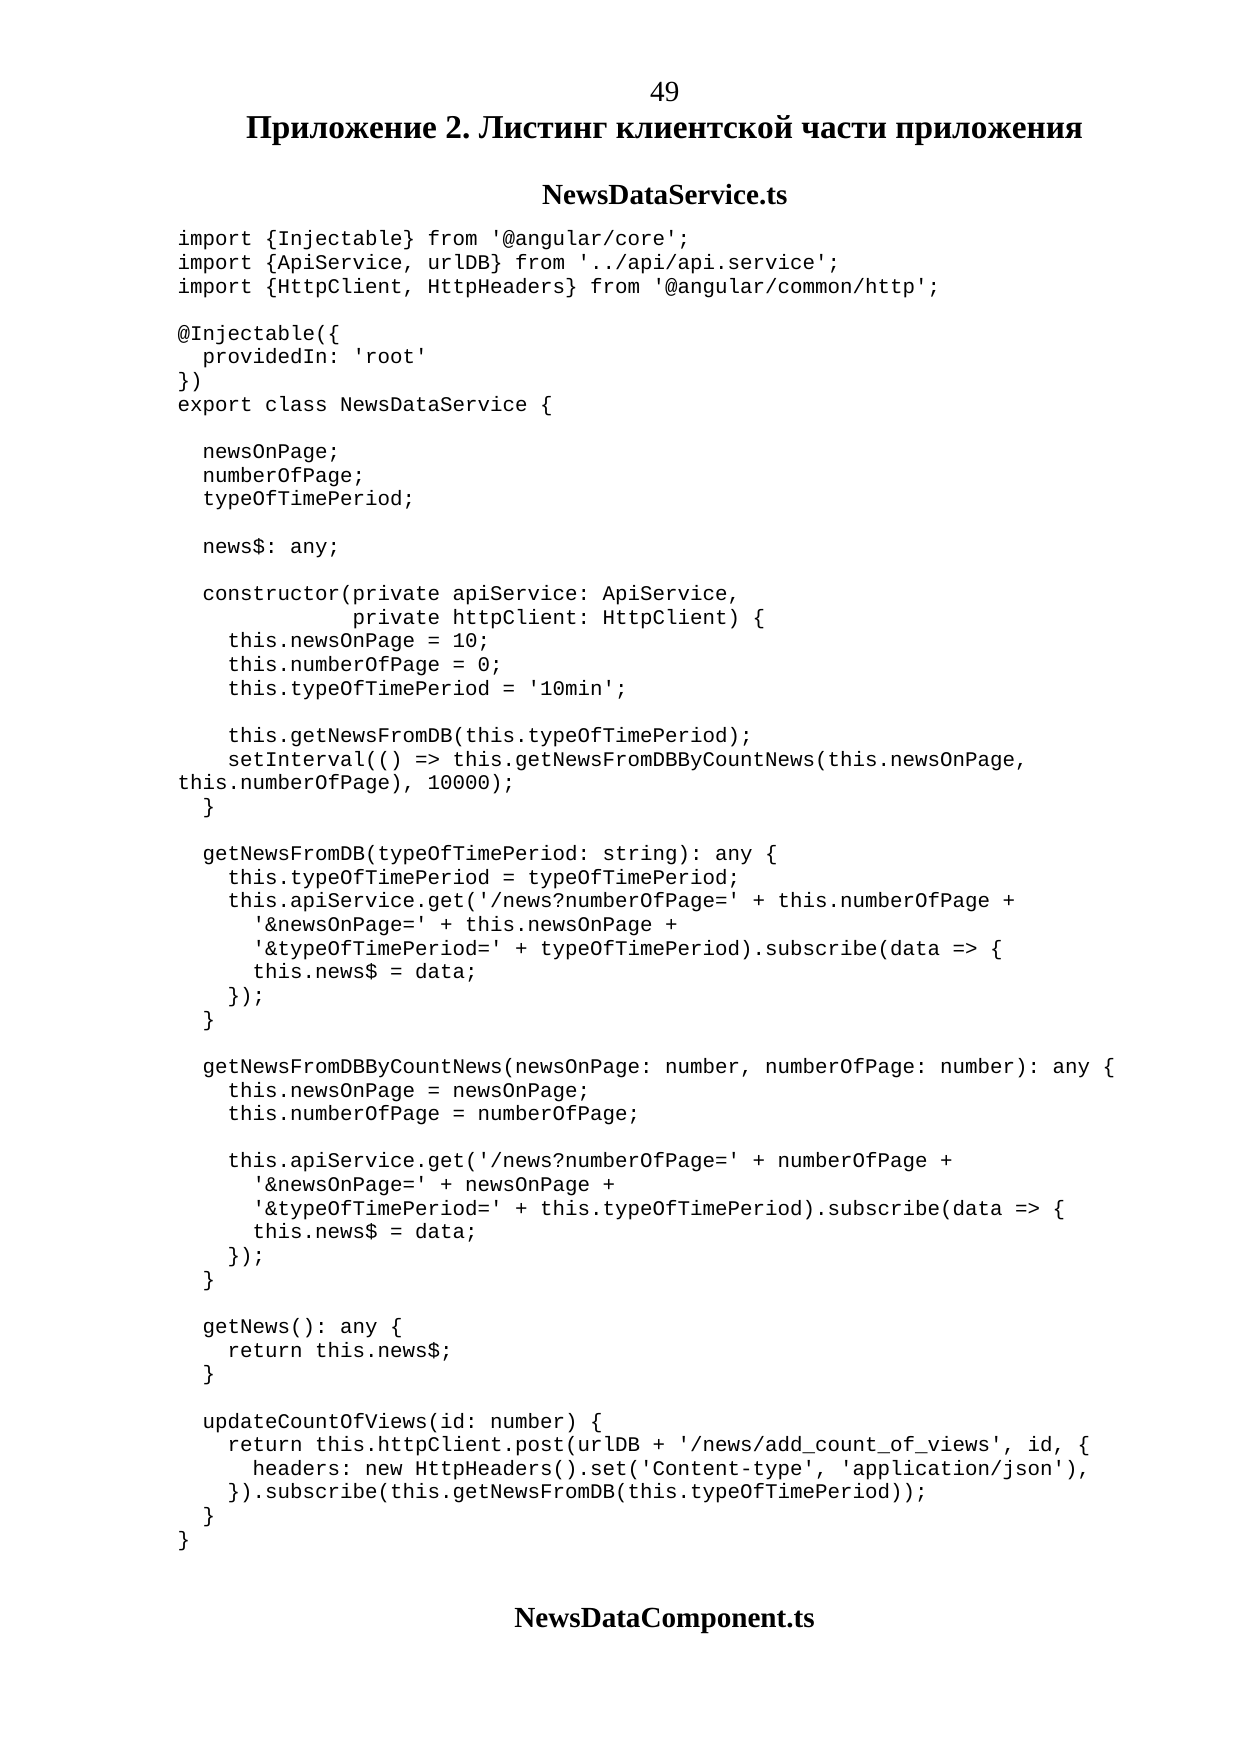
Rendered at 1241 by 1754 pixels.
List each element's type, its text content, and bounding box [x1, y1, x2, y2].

subtitle NewsDataComponent.ts [177, 1600, 1152, 1633]
text import {Injectable} from '@angular/core'; import {ApiService, urlDB} from '../api/api.service'; import {HttpClient, HttpHeaders} from '@angular/common/http'; @Injectable({ providedIn: 'root' }) export class NewsDataService { newsOnPage; numberOfPage; typeOfTimePeriod; news$: any; constructor(private apiService: ApiService, private httpClient: HttpClient) { this.newsOnPage = 10; this.numberOfPage = 0; this.typeOfTimePeriod = '10min'; this.getNewsFromDB(this.typeOfTimePeriod); setInterval(() => this.getNewsFromDBByCountNews(this.newsOnPage, this.numberOfPage), 10000); } getNewsFromDB(typeOfTimePeriod: string): any { this.typeOfTimePeriod = typeOfTimePeriod; this.apiService.get('/news?numberOfPage=' + this.numberOfPage + '&newsOnPage=' + this.newsOnPage + '&typeOfTimePeriod=' + typeOfTimePeriod).subscribe(data => { this.news$ = data; }); } getNewsFromDBByCountNews(newsOnPage: number, numberOfPage: number): any { this.newsOnPage = newsOnPage; this.numberOfPage = numberOfPage; this.apiService.get('/news?numberOfPage=' + numberOfPage + '&newsOnPage=' + newsOnPage + '&typeOfTimePeriod=' + this.typeOfTimePeriod).subscribe(data => { this.news$ = data; }); } getNews(): any { return this.news$; } updateCountOfViews(id: number) { return this.httpClient.post(urlDB + '/news/add_count_of_views', id, { headers: new HttpHeaders().set('Content-type', 'application/json'), }).subscribe(this.getNewsFromDB(this.typeOfTimePeriod)); } } [177, 228, 1152, 1552]
subtitle NewsDataService.ts [177, 177, 1152, 211]
subtitle Приложение 2. Листинг клиентской части приложения [177, 107, 1152, 146]
